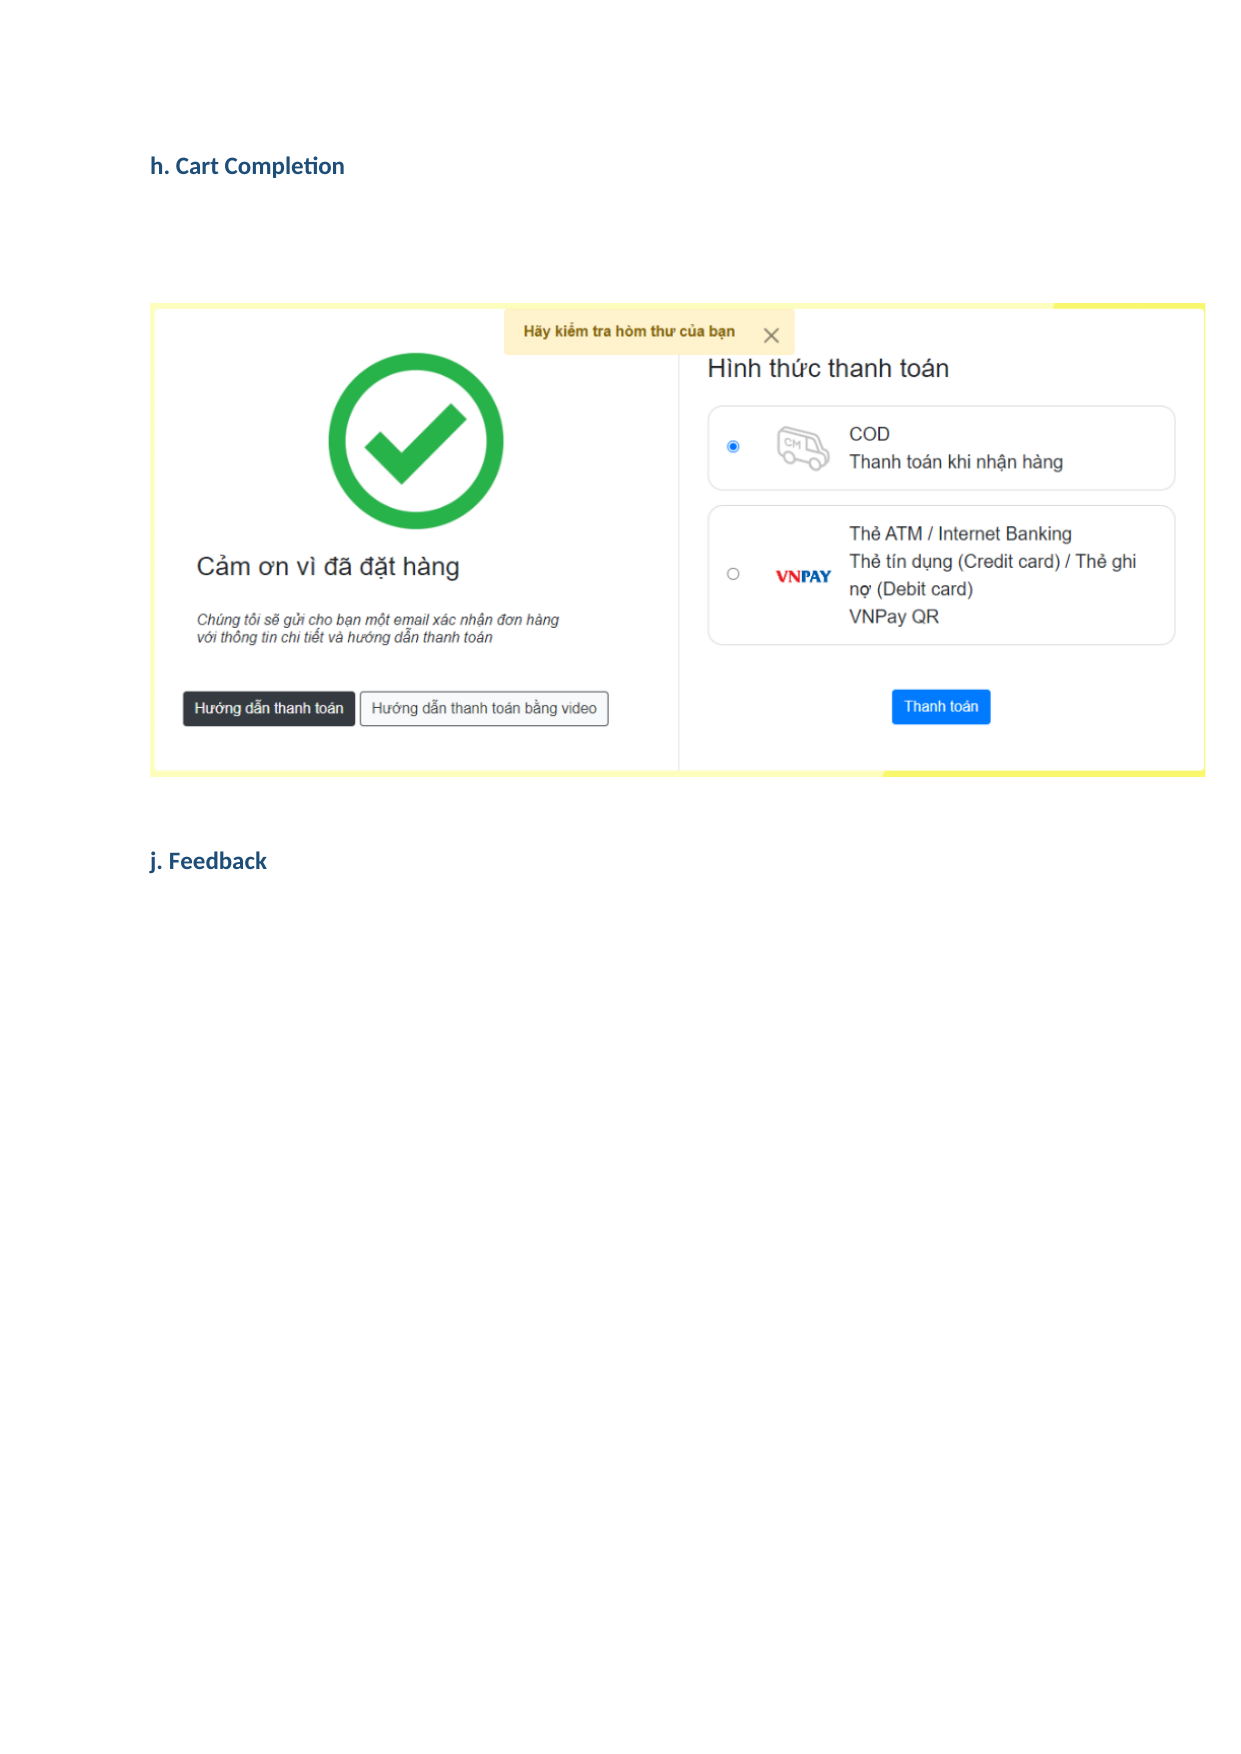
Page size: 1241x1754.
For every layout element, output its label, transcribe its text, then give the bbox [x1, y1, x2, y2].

picture [150, 303, 1206, 777]
subtitle j. Feedback [150, 846, 1240, 876]
subtitle h. Cart Completion [150, 150, 1240, 181]
